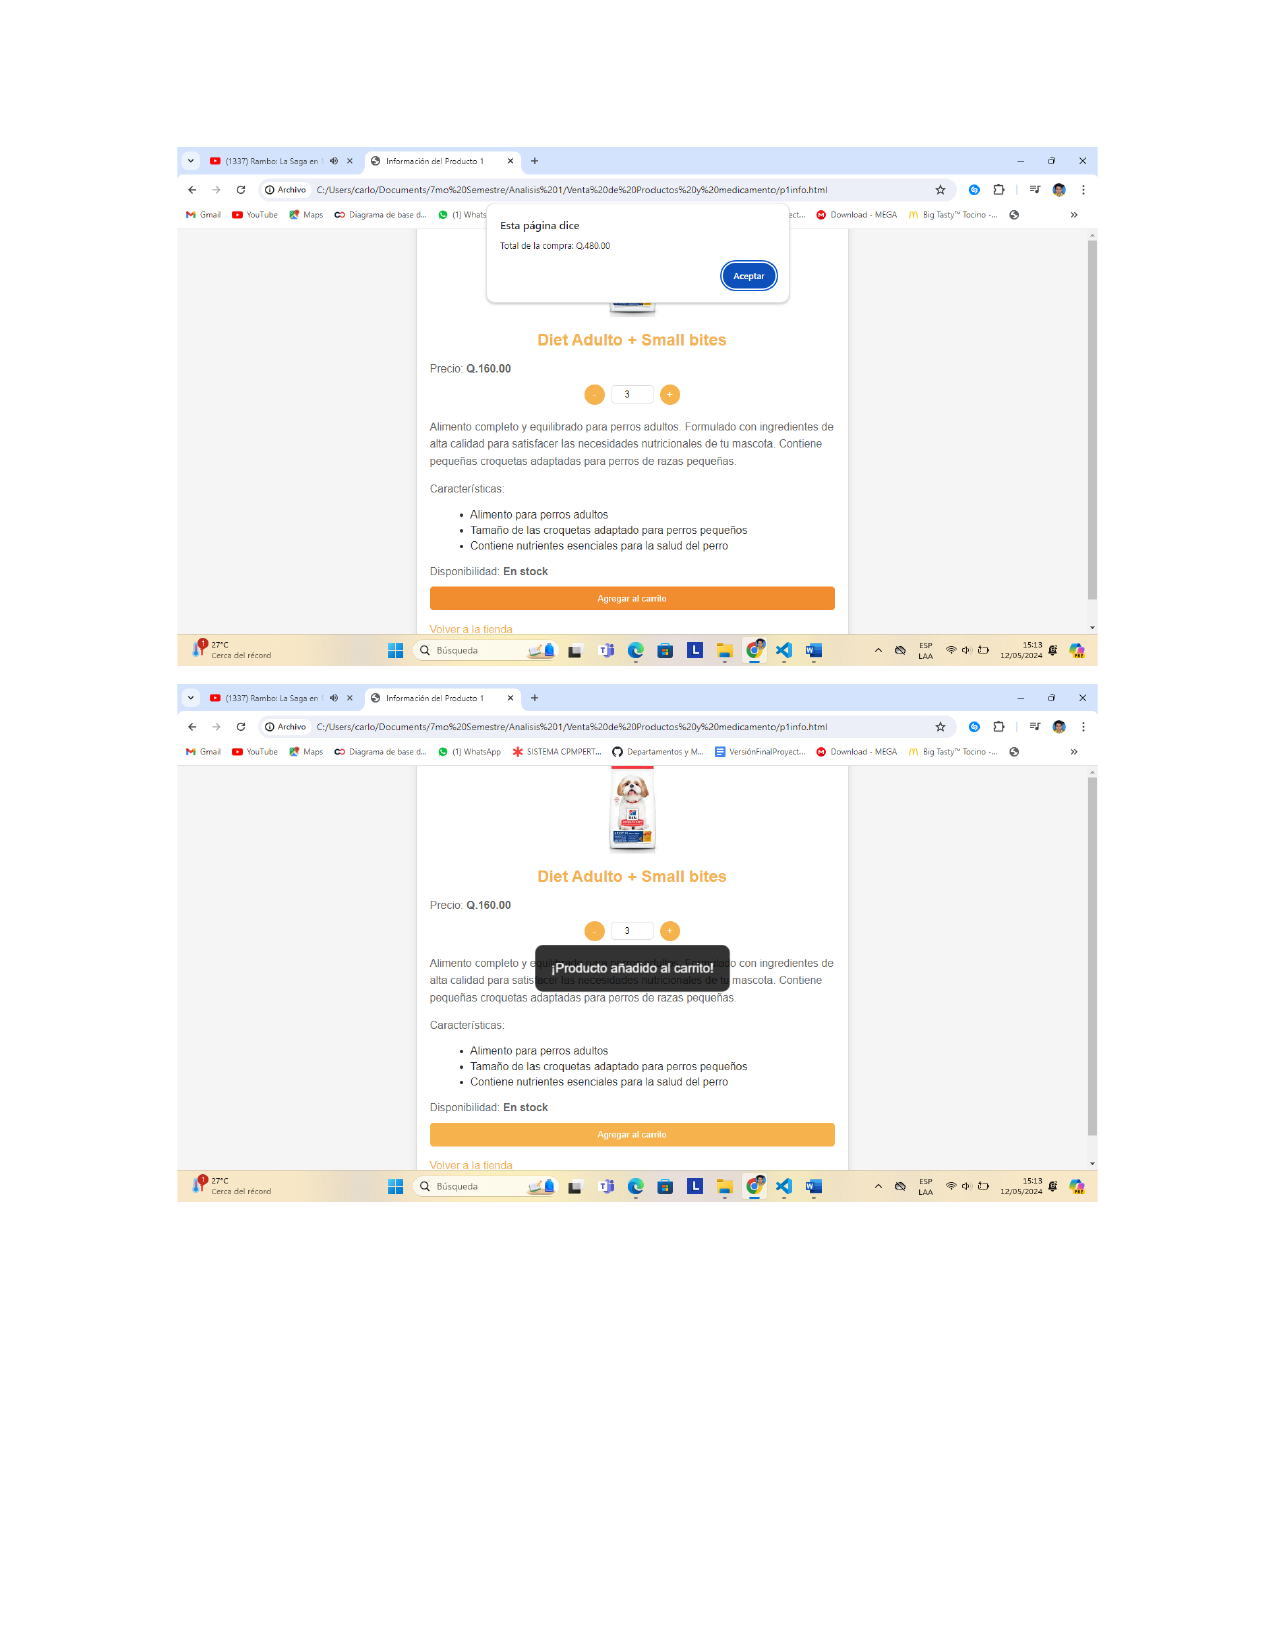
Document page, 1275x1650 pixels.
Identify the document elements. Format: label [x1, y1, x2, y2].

picture [177, 147, 1098, 666]
picture [177, 684, 1098, 1202]
